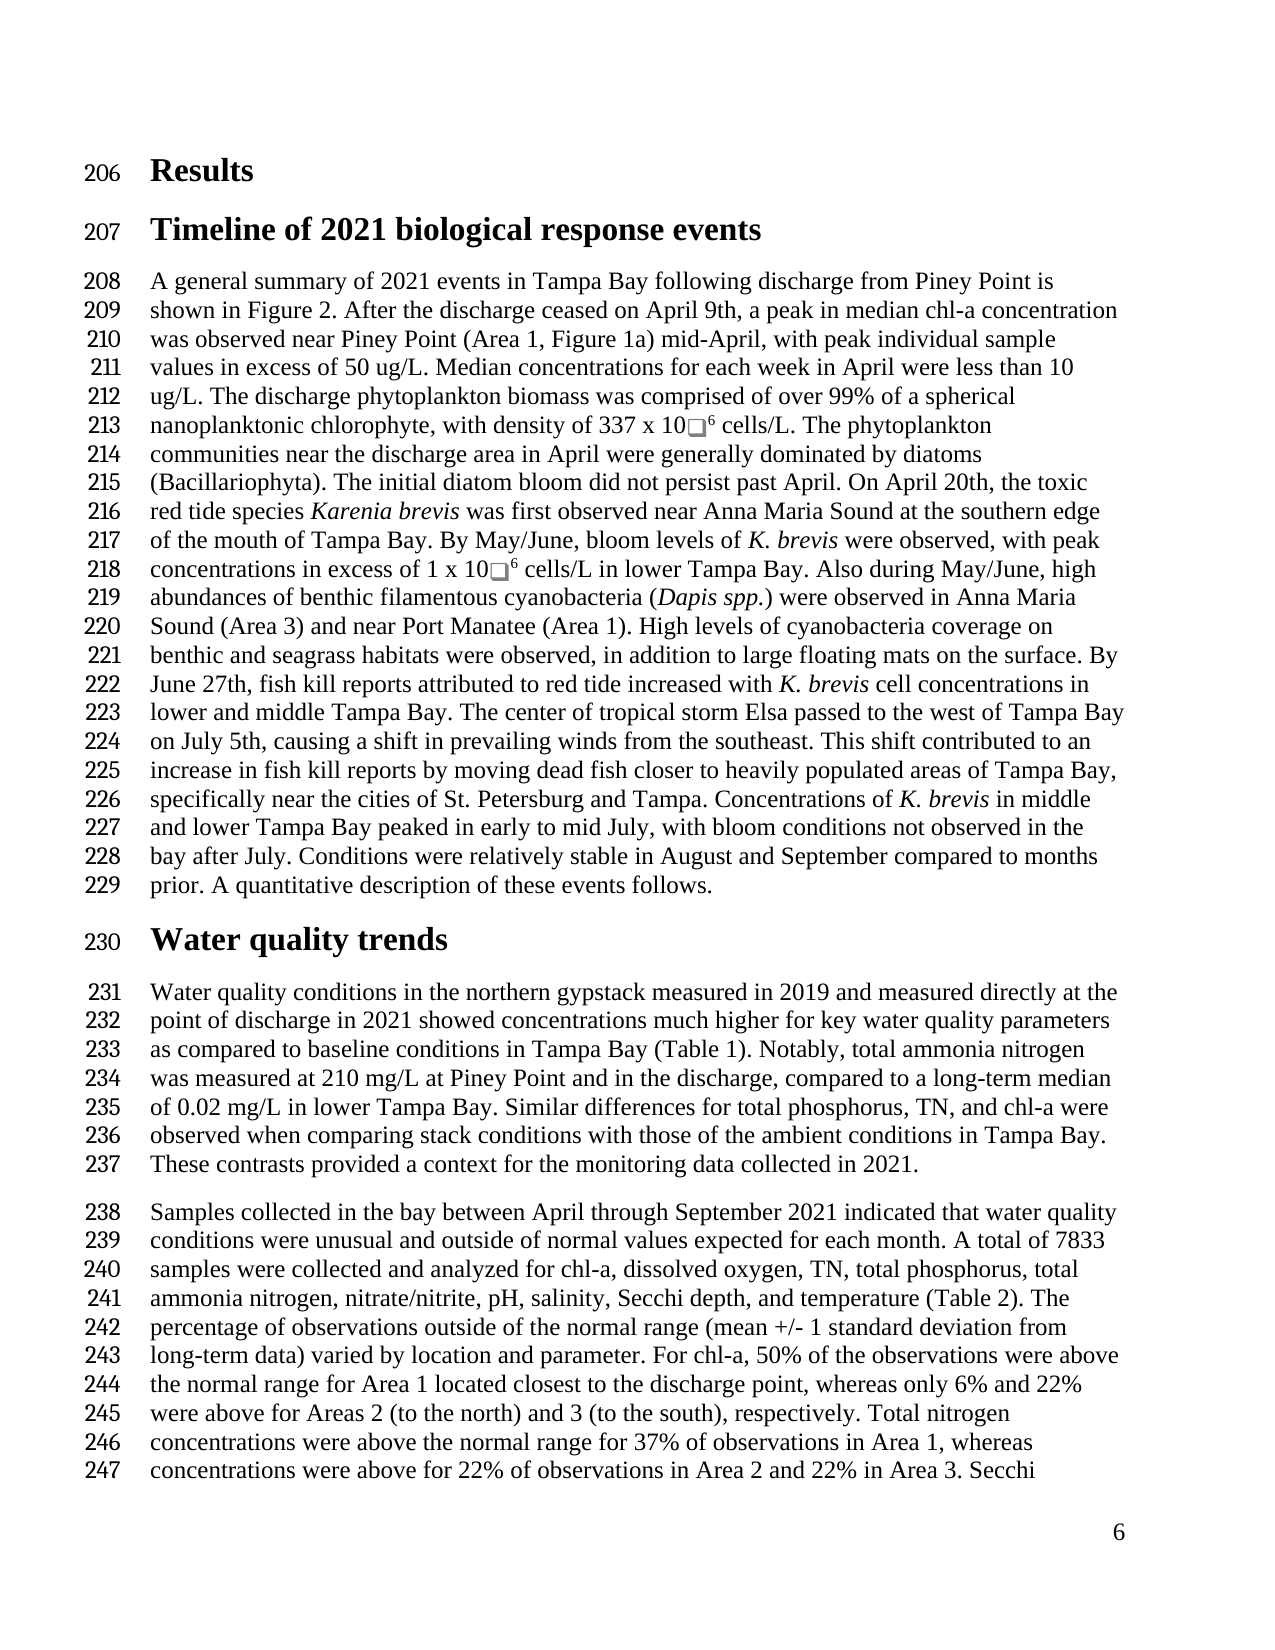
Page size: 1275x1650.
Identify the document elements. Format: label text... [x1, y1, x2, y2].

subtitle Results [150, 150, 1125, 188]
text A general summary of 2021 events in Tampa Bay following discharge from Piney Point is shown in Figure 2. After the discharge ceased on April 9th, a peak in median chl-a concentration was observed near Piney Point (Area 1, Figure 1a) mid-April, with peak individual sample values in excess of 50 ug/L. Median concentrations for each week in April were less than 10 ug/L. The discharge phytoplankton biomass was comprised of over 99% of a spherical nanoplanktonic chlorophyte, with density of 337 x 10 cells/L. The phytoplankton communities near the discharge area in April were generally dominated by diatoms (Bacillariophyta). The initial diatom bloom did not persist past April. On April 20th, the toxic red tide species Karenia brevis was first observed near Anna Maria Sound at the southern edge of the mouth of Tampa Bay. By May/June, bloom levels of K. brevis were observed, with peak concentrations in excess of 1 x 10 cells/L in lower Tampa Bay. Also during May/June, high abundances of benthic filamentous cyanobacteria (Dapis spp.) were observed in Anna Maria Sound (Area 3) and near Port Manatee (Area 1). High levels of cyanobacteria coverage on benthic and seagrass habitats were observed, in addition to large floating mats on the surface. By June 27th, fish kill reports attributed to red tide increased with K. brevis cell concentrations in lower and middle Tampa Bay. The center of tropical storm Elsa passed to the west of Tampa Bay on July 5th, causing a shift in prevailing winds from the southeast. This shift contributed to an increase in fish kill reports by moving dead fish closer to heavily populated areas of Tampa Bay, specifically near the cities of St. Petersburg and Tampa. Concentrations of K. brevis in middle and lower Tampa Bay peaked in early to mid July, with bloom conditions not observed in the bay after July. Conditions were relatively stable in August and September compared to months prior. A quantitative description of these events follows. [150, 266, 1125, 899]
subtitle Water quality trends [150, 919, 1125, 958]
text Water quality conditions in the northern gypstack measured in 2019 and measured directly at the point of discharge in 2021 showed concentrations much higher for key water quality parameters as compared to baseline conditions in Tampa Bay (Table 1). Notably, total ammonia nitrogen was measured at 210 mg/L at Piney Point and in the discharge, compared to a long-term median of 0.02 mg/L in lower Tampa Bay. Similar differences for total phosphorus, TN, and chl-a were observed when comparing stack conditions with those of the ambient conditions in Tampa Bay. These contrasts provided a context for the monitoring data collected in 2021. [150, 977, 1125, 1178]
subtitle Timeline of 2021 biological response events [150, 209, 1125, 247]
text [150, 1197, 1125, 1484]
